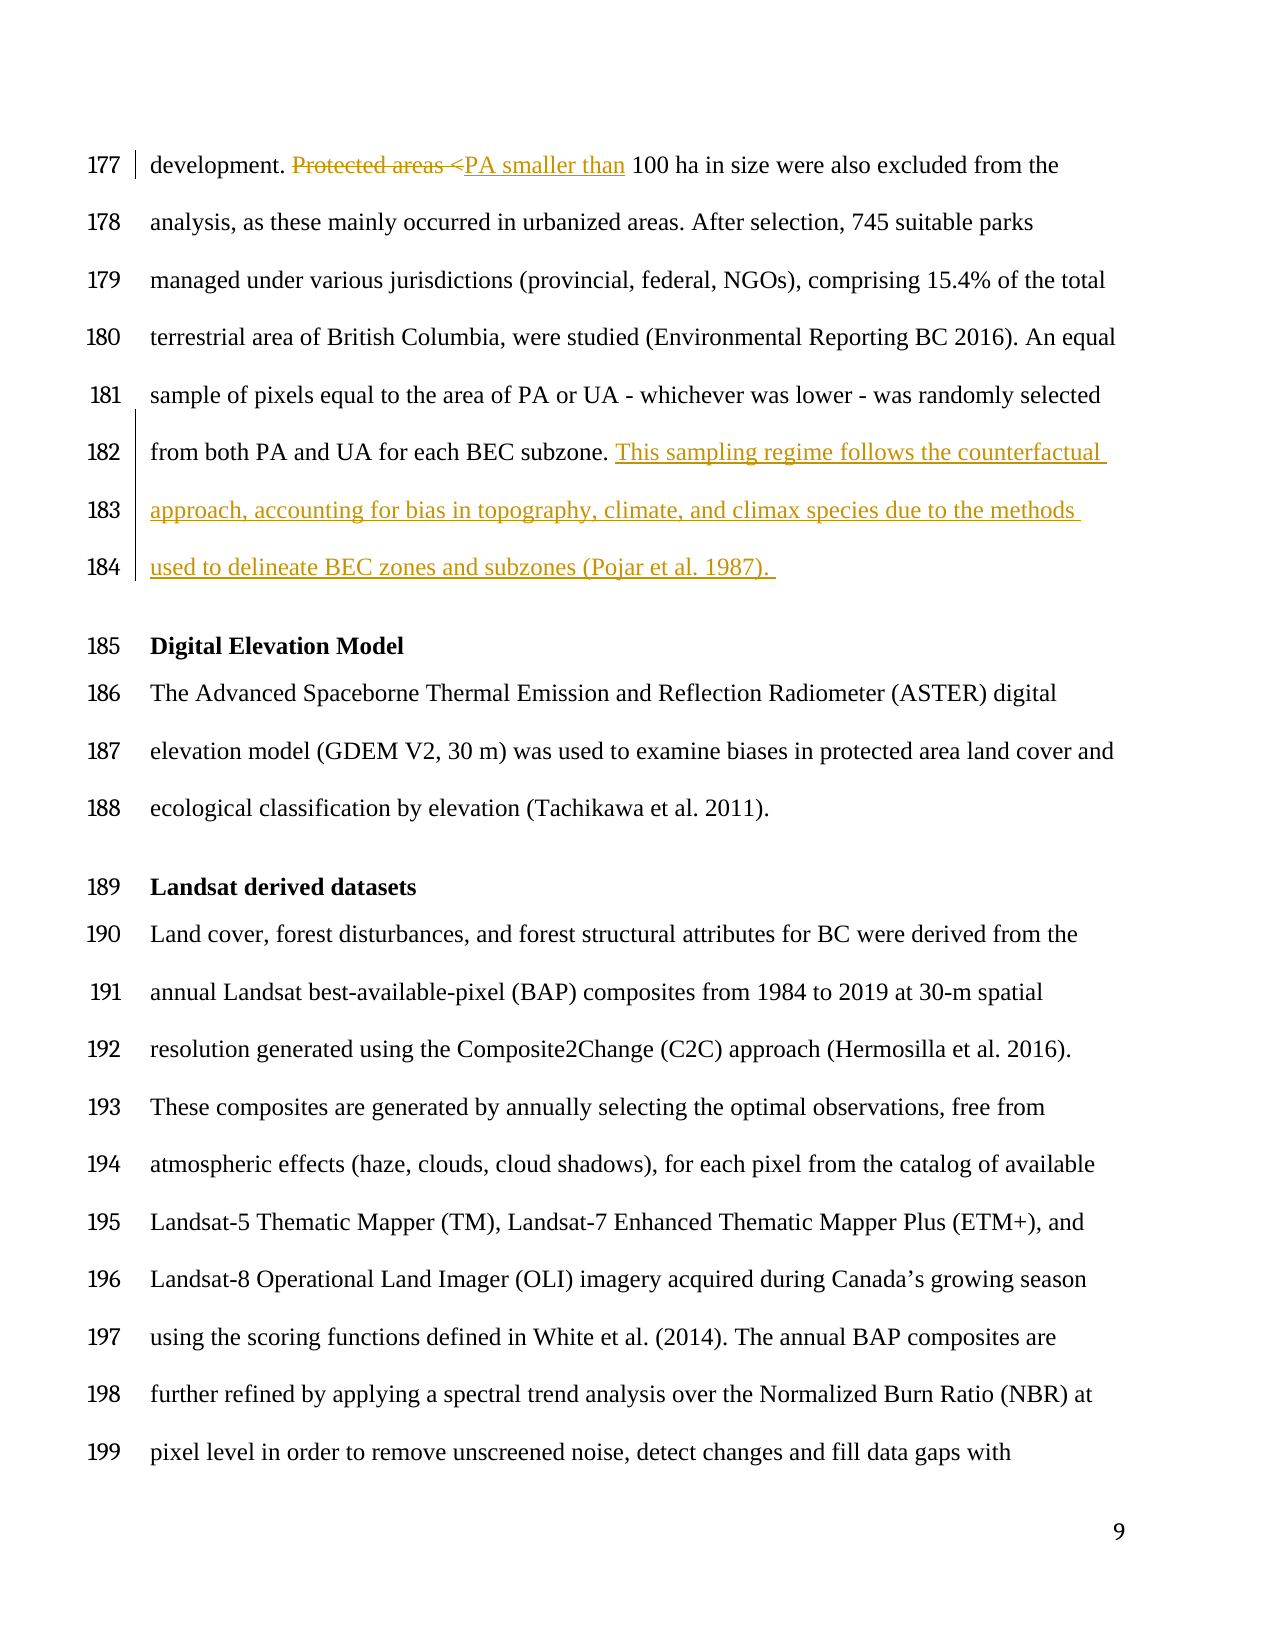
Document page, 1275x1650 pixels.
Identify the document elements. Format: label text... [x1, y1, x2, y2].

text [150, 150, 1125, 581]
subtitle Landsat derived datasets [150, 872, 1125, 900]
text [150, 919, 1125, 1465]
subtitle Digital Elevation Model [150, 631, 1125, 659]
text The Advanced Spaceborne Thermal Emission and Reflection Radiometer (ASTER) digital elevation model (GDEM V2, 30 m) was used to examine biases in protected area land cover and ecological classification by elevation (Tachikawa et al. 2011). [150, 678, 1125, 822]
